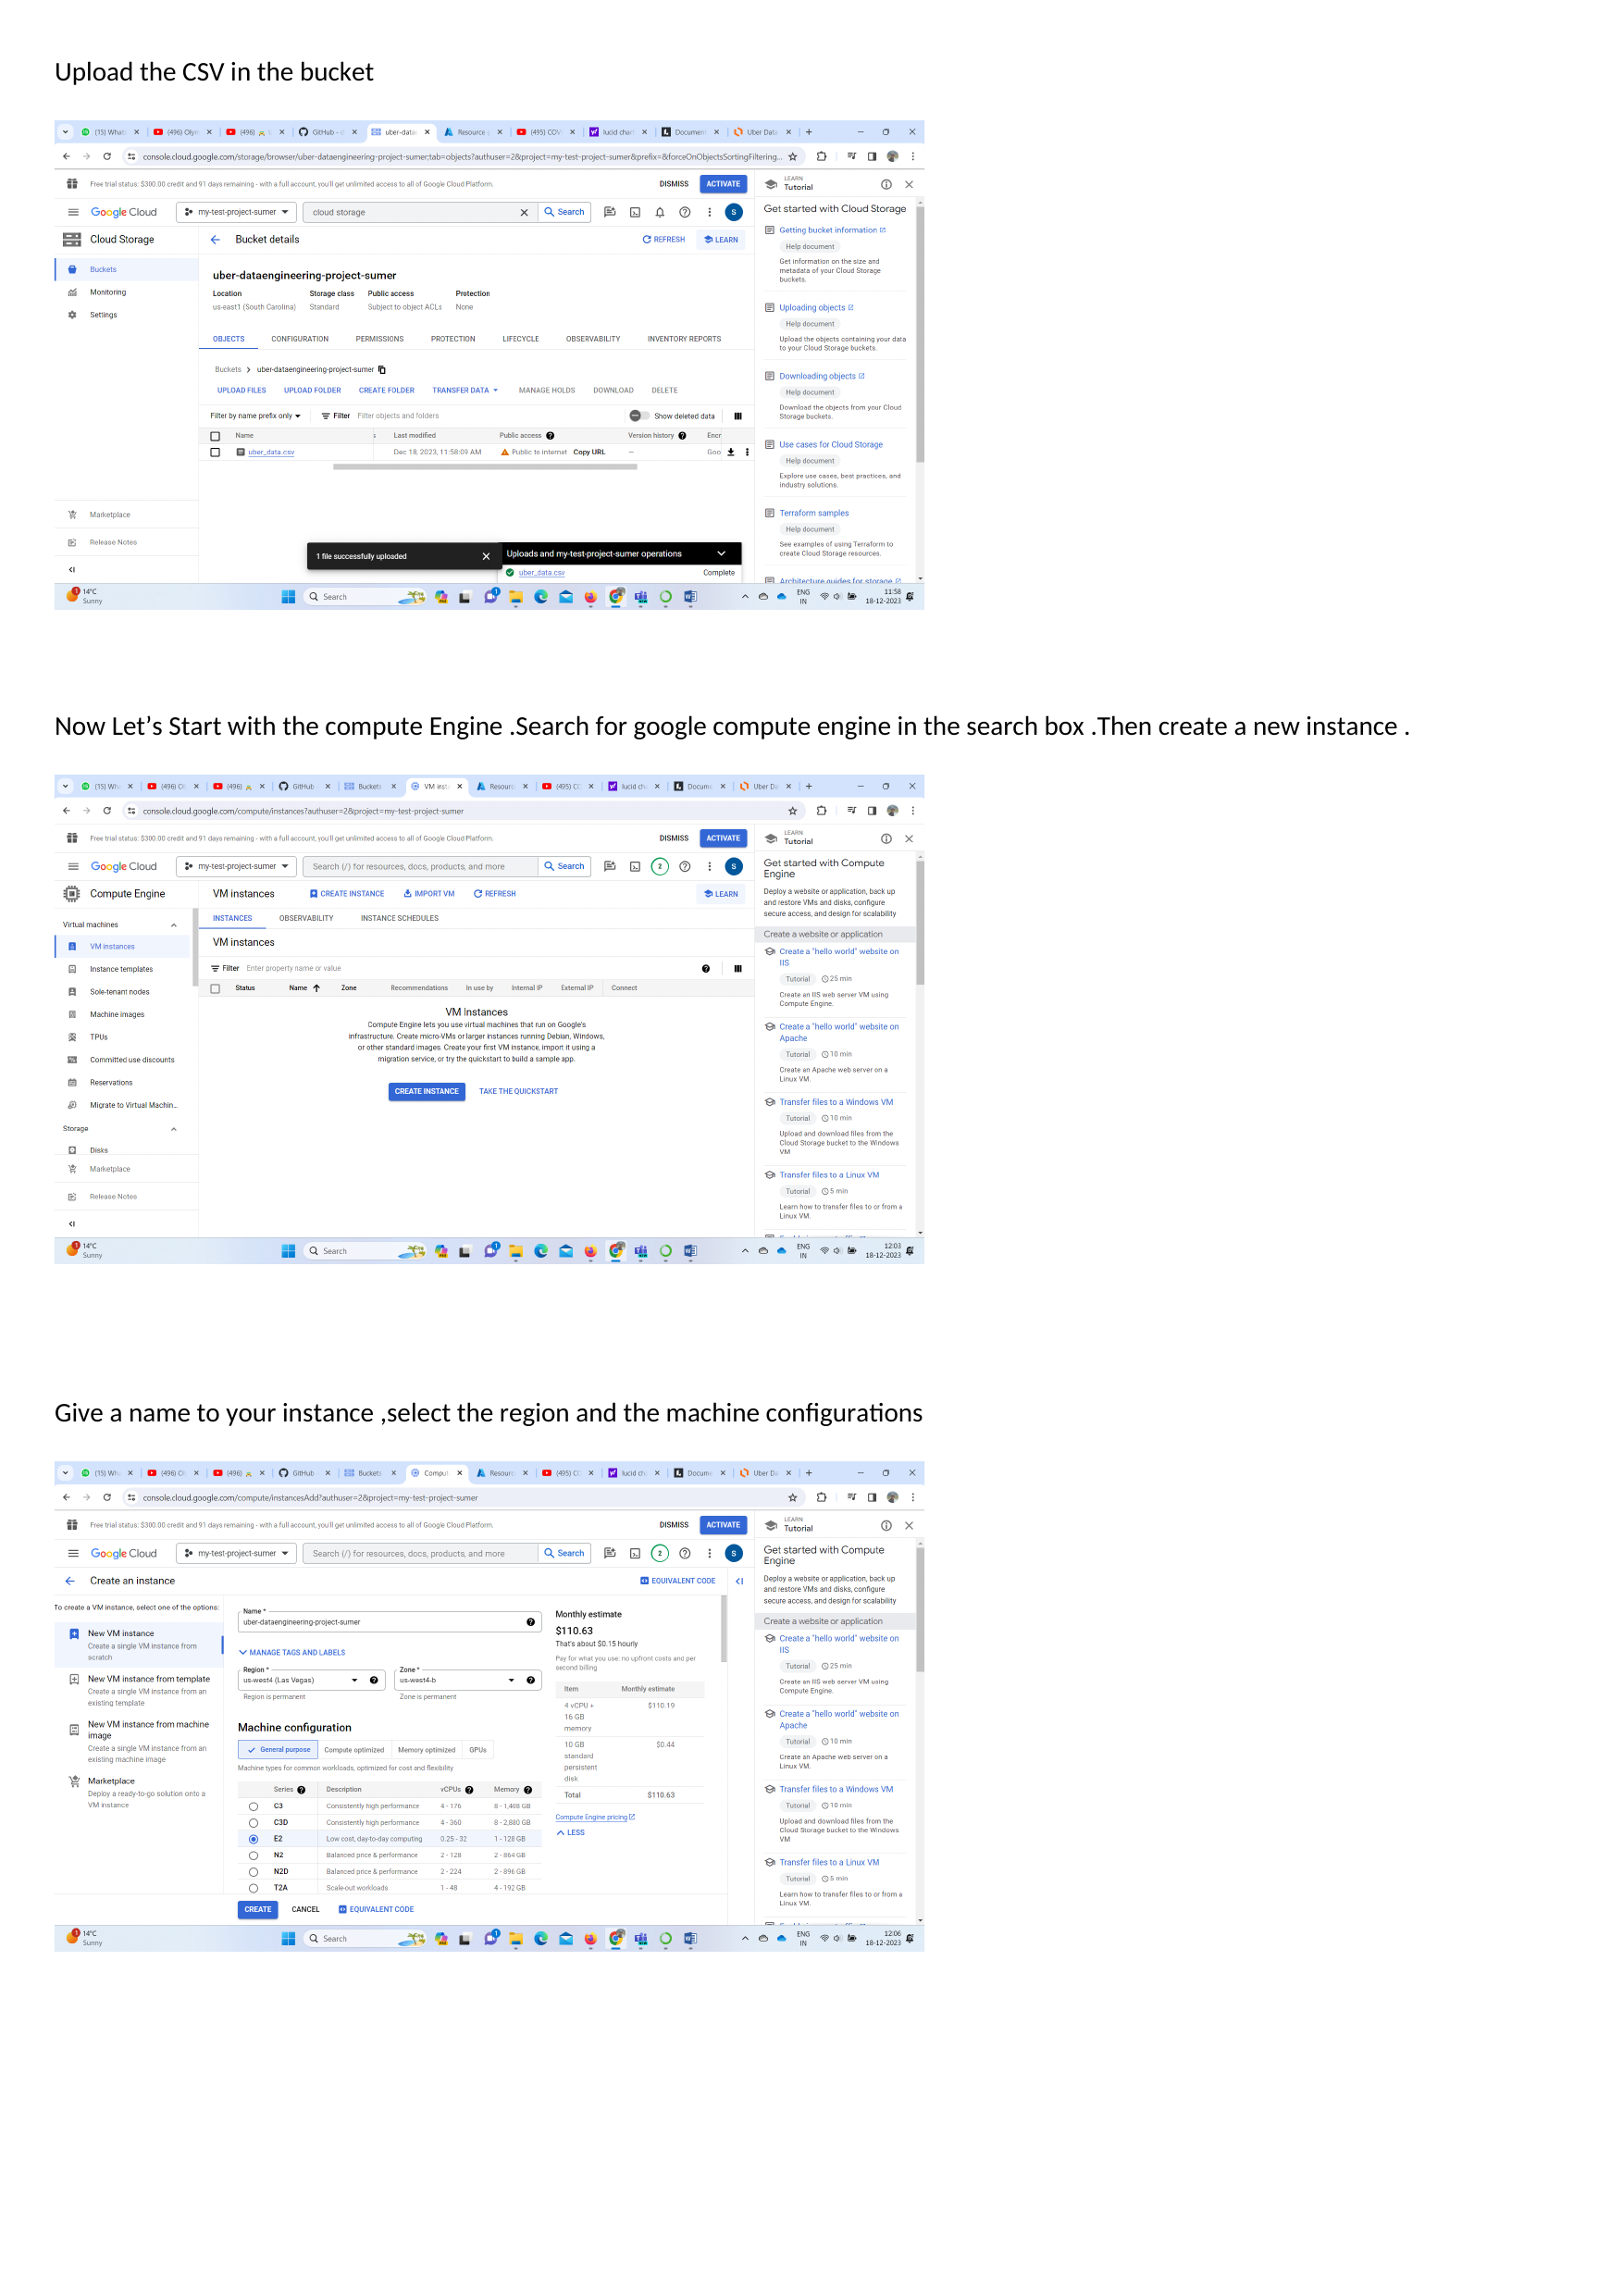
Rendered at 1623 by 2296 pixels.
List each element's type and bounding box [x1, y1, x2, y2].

picture [54, 120, 925, 610]
picture [54, 1461, 925, 1952]
text [55, 55, 1568, 2017]
picture [54, 775, 925, 1264]
